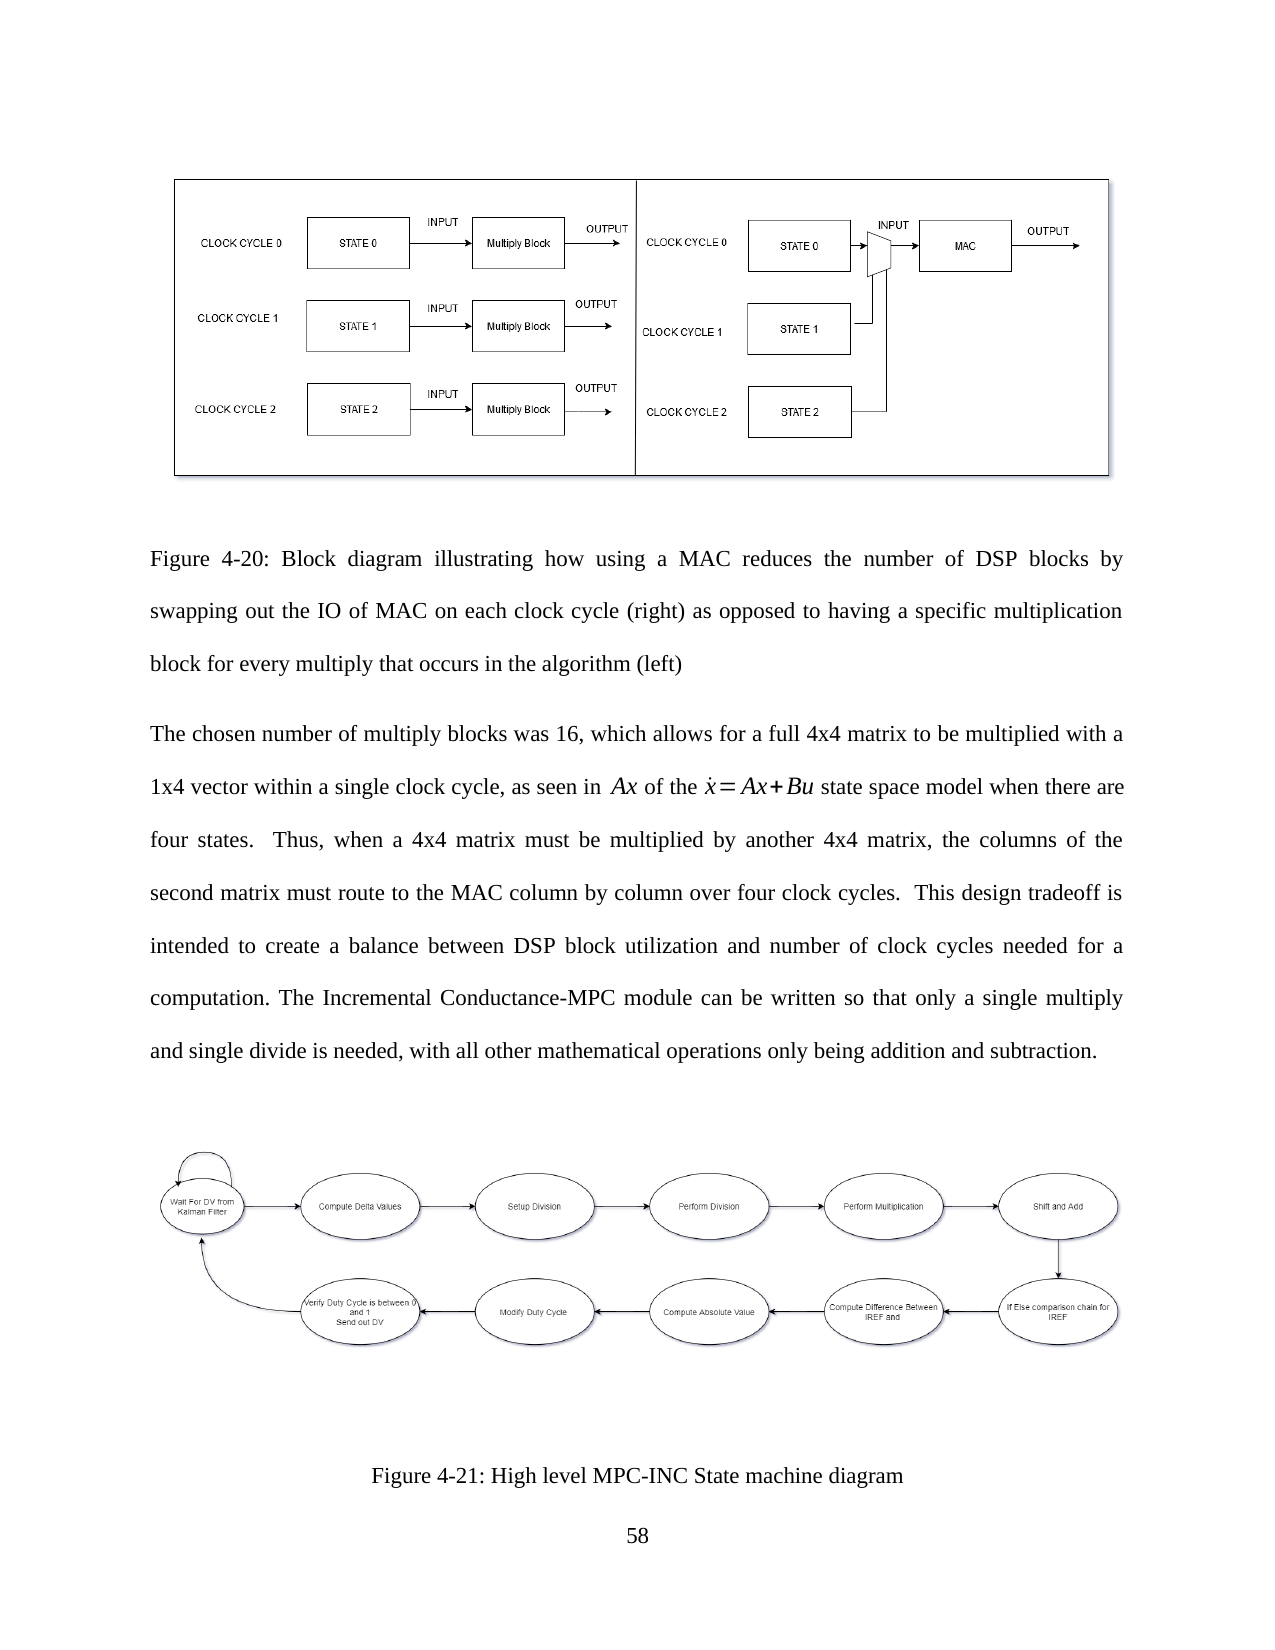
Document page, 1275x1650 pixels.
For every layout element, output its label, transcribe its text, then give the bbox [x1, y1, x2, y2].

text Figure 4-21: High level MPC-INC State machine diagram [150, 1462, 1125, 1488]
picture [150, 1106, 1138, 1418]
text The chosen number of multiply blocks was 16, which allows for a full 4x4 matrix to be multiplied with a 1x4 vector within a single clock cycle, as seen in of the state space model when there are four states. Thus, when a 4x4 matrix must be multiplied by another 4x4 matrix, the columns of the second matrix must route to the MAC column by column over four clock cycles. This design tradeoff is intended to create a balance between DSP block utilization and number of clock cycles needed for a computation. The Incremental Conductance-MPC module can be written so that only a single multiply and single divide is needed, with all other mathematical operations only being addition and subtraction. [150, 719, 1125, 1063]
picture [155, 150, 1120, 501]
text Figure 4-20: Block diagram illustrating how using a MAC reduces the number of DSP blocks by swapping out the IO of MAC on each clock cycle (right) as opposed to having a specific multiplication block for every multiply that occurs in the algorithm (left) [150, 545, 1125, 677]
